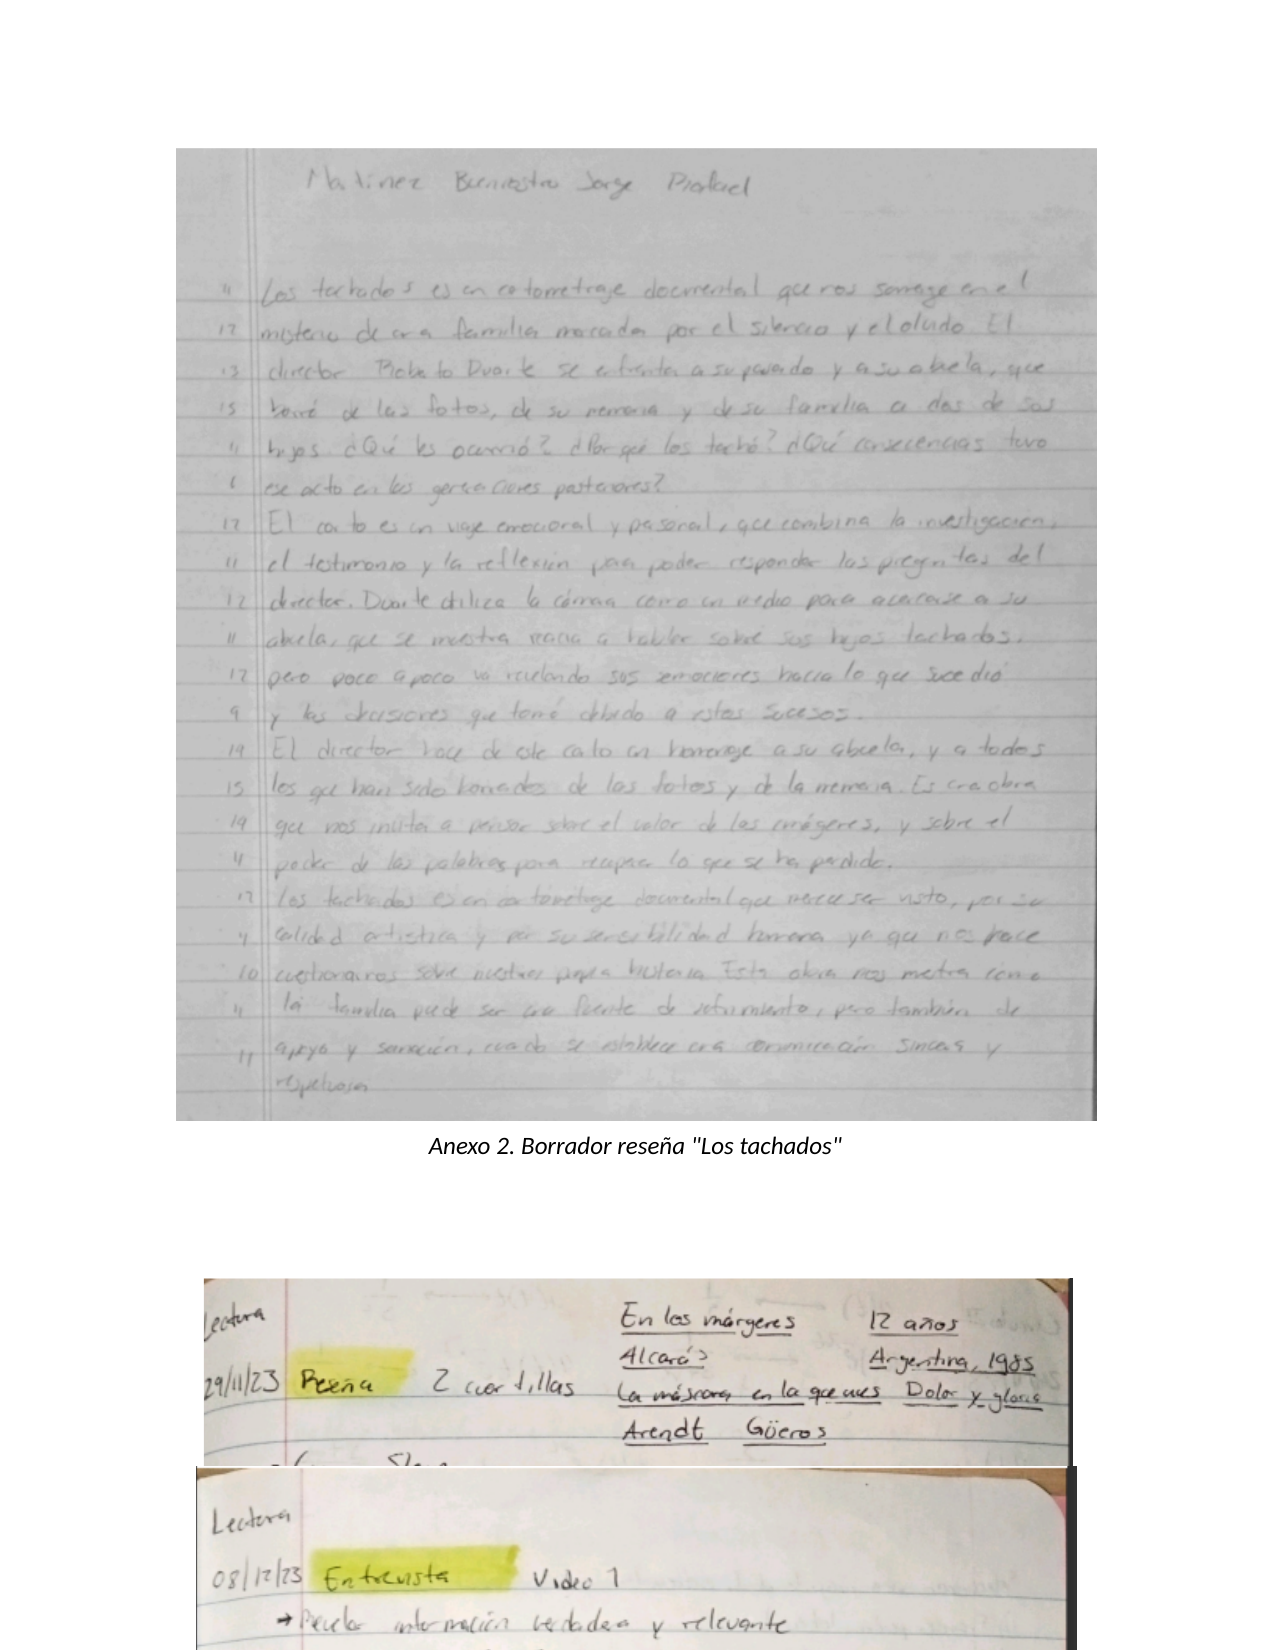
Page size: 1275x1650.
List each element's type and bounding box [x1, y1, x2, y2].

picture [196, 1278, 1077, 1650]
picture [176, 147, 1097, 1121]
